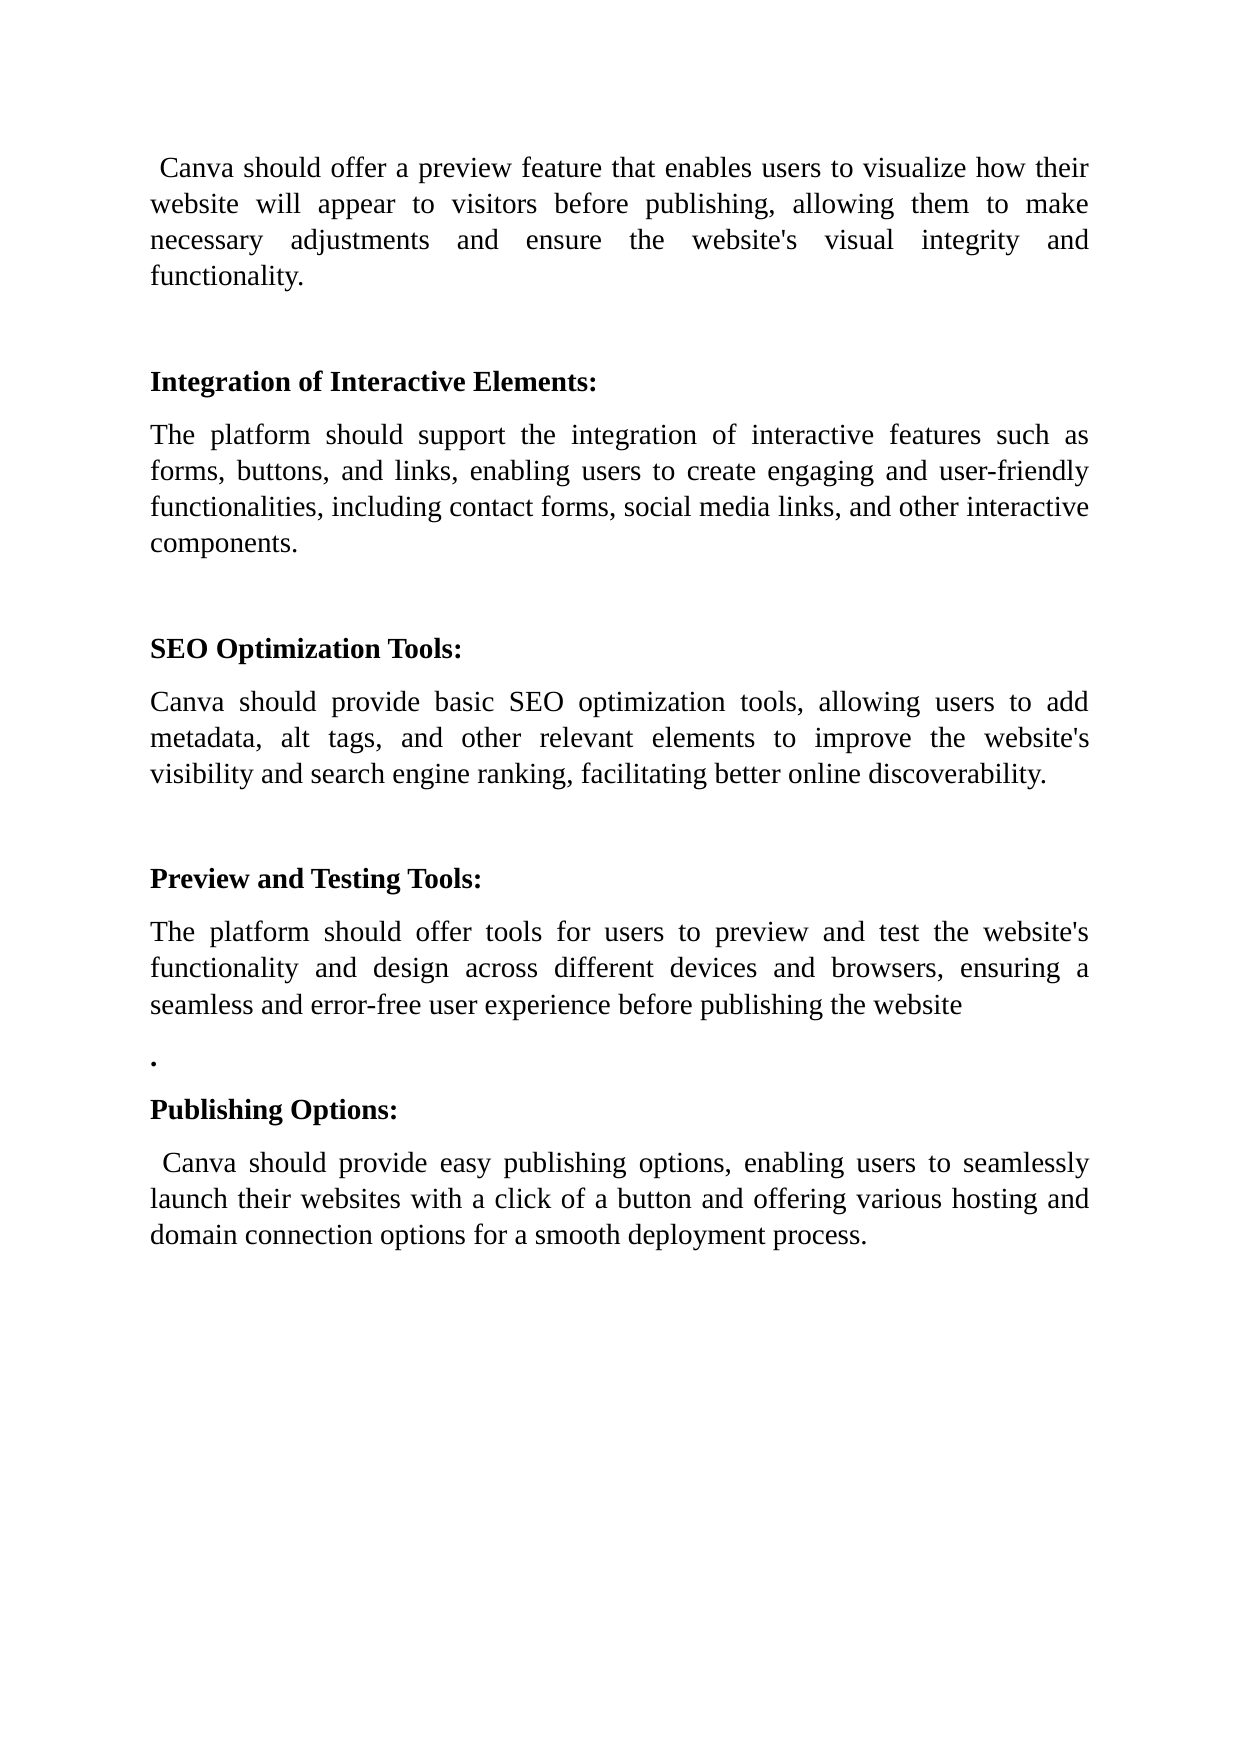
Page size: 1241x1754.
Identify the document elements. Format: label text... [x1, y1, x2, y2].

text Canva should provide basic SEO optimization tools, allowing users to add metadata, alt tags, and other relevant elements to improve the website's visibility and search engine ranking, facilitating better online discoverability. [150, 684, 1090, 789]
text Canva should offer a preview feature that enables users to visualize how their website will appear to visitors before publishing, allowing them to make necessary adjustments and ensure the website's visual integrity and functionality. [150, 150, 1090, 292]
text The platform should support the integration of interactive features such as forms, buttons, and links, enabling users to create engaging and user-friendly functionalities, including contact forms, social media links, and other interactive components. [150, 417, 1090, 559]
text Canva should provide easy publishing options, enabling users to seamlessly launch their websites with a click of a button and offering various hosting and domain connection options for a smooth deployment process. [150, 1145, 1090, 1251]
text Preview and Testing Tools: [150, 862, 1090, 895]
text The platform should offer tools for users to preview and test the website's functionality and design across different devices and browsers, ensuring a seamless and error-free user experience before publishing the website [150, 914, 1090, 1020]
text . [150, 1039, 1090, 1073]
text SEO Optimization Tools: [150, 631, 1090, 664]
text Publishing Options: [150, 1092, 1090, 1126]
text Integration of Interactive Elements: [150, 364, 1090, 398]
